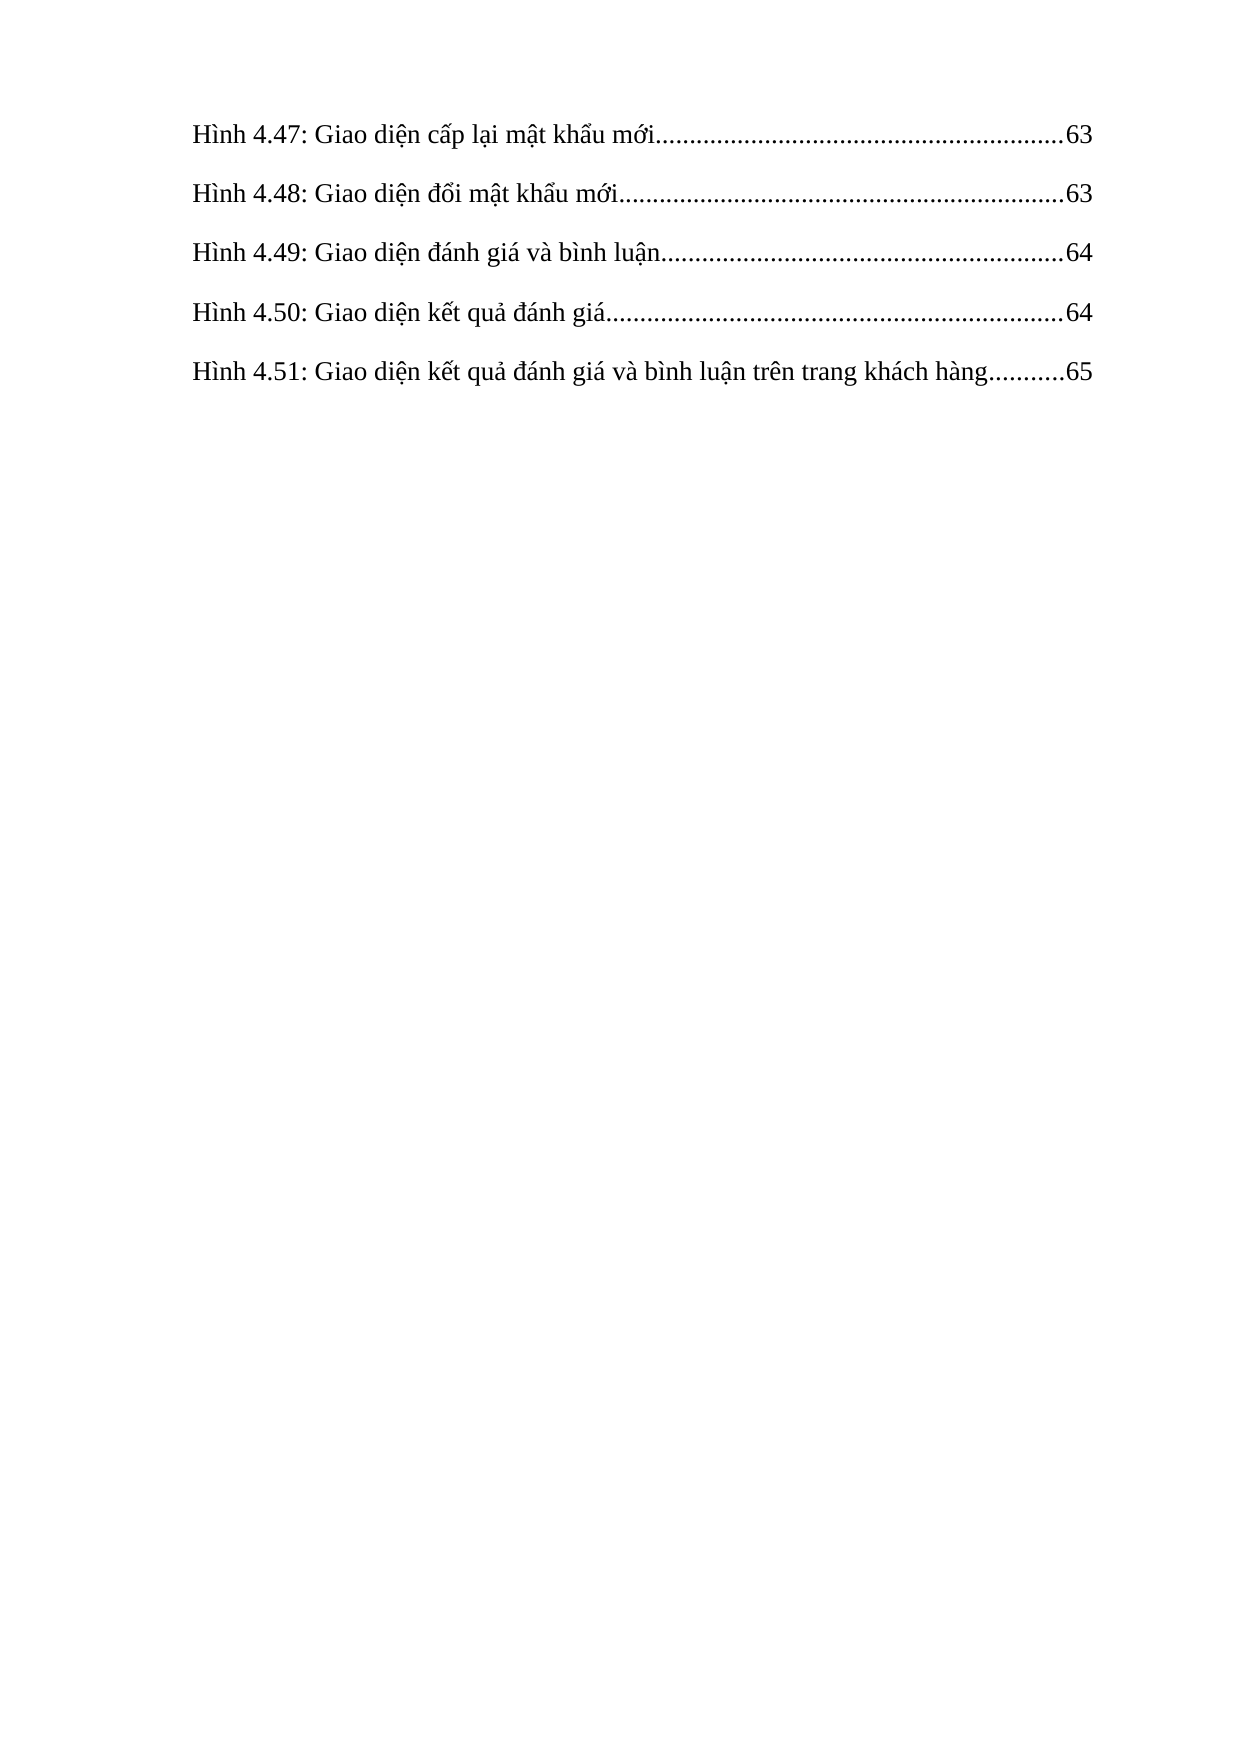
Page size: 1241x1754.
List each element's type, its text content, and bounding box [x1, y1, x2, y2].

text Hình 4.47: Giao diện cấp lại mật khẩu mới 63 [192, 118, 1166, 149]
text Hình 4.50: Giao diện kết quả đánh giá 64 [192, 296, 1166, 327]
text Hình 4.51: Giao diện kết quả đánh giá và bình luận trên trang khách hàng 65 [192, 355, 1166, 386]
text Hình 4.48: Giao diện đổi mật khẩu mới 63 [192, 177, 1166, 208]
text Hình 4.49: Giao diện đánh giá và bình luận 64 [192, 236, 1166, 268]
